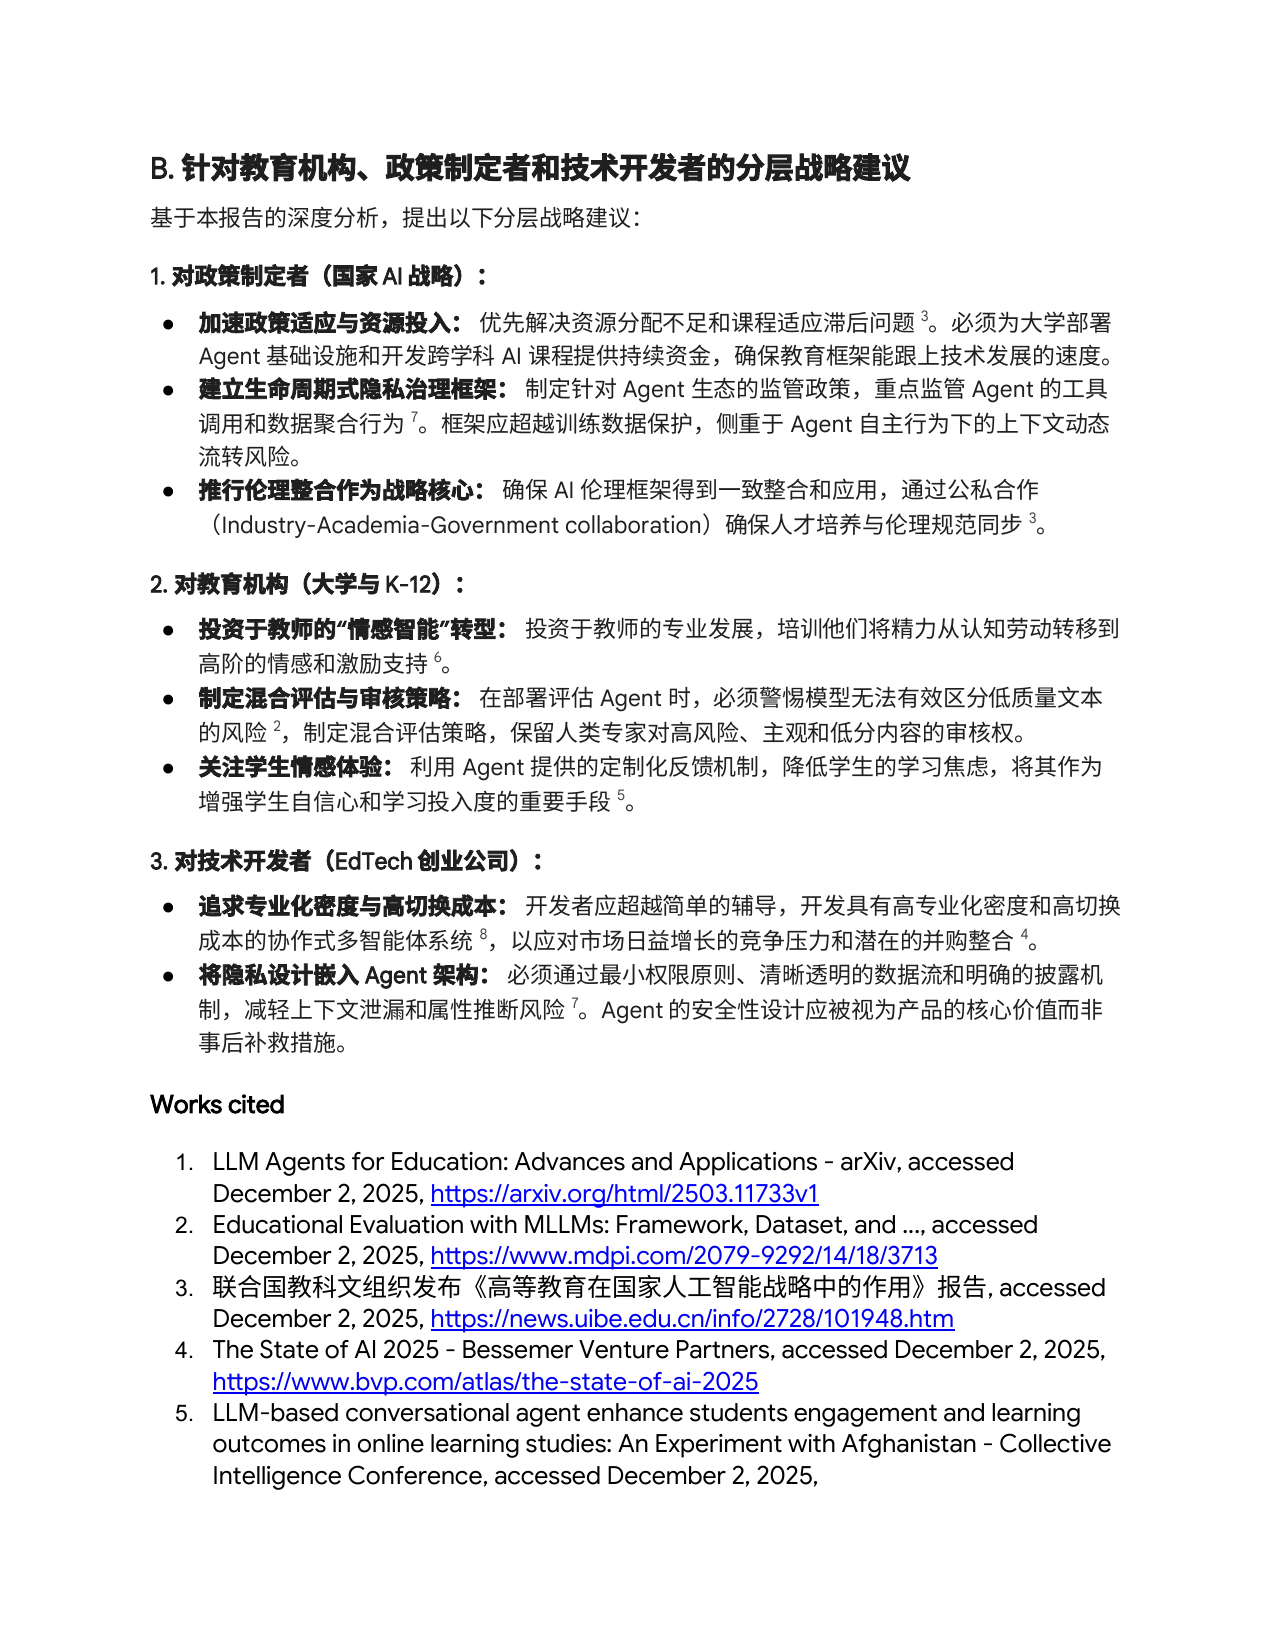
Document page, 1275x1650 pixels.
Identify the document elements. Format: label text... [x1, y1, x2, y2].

list 联合国教科文组织发布《高等教育在国家人工智能战略中的作用》报告, accessed December 2, 2025, https://news.uibe.edu.cn/info/2728/101948.htm [175, 1272, 1125, 1335]
list LLM Agents for Education: Advances and Applications - arXiv, accessed December 2, 2025, https://arxiv.org/html/2503.11733v1 [175, 1147, 1125, 1209]
list 将隐私设计嵌入 Agent 架构： 必须通过最小权限原则、清晰透明的数据流和明确的披露机制，减轻上下文泄漏和属性推断风险 7。Agent的安全性设计应被视为产品的核心价值而非事后补救措施。 [161, 961, 1125, 1058]
list 建立生命周期式隐私治理框架： 制定针对 Agent 生态的监管政策，重点监管 Agent 的工具调用和数据聚合行为 7。框架应超越训练数据保护，侧重于 Agent 自主行为下的上下文动态流转风险。 [161, 375, 1125, 472]
text 3. 对技术开发者（EdTech创业公司）： [150, 847, 1125, 876]
subtitle Works cited [150, 1089, 1125, 1120]
text 1. 对政策制定者（国家AI战略）： [150, 262, 1125, 291]
text 基于本报告的深度分析，提出以下分层战略建议： [150, 204, 1125, 233]
list 制定混合评估与审核策略： 在部署评估 Agent 时，必须警惕模型无法有效区分低质量文本的风险 2，制定混合评估策略，保留人类专家对高风险、主观和低分内容的审核权。 [161, 684, 1125, 749]
list 投资于教师的“情感智能”转型： 投资于教师的专业发展，培训他们将精力从认知劳动转移到高阶的情感和激励支持 6。 [161, 615, 1125, 680]
list 加速政策适应与资源投入： 优先解决资源分配不足和课程适应滞后问题 3。必须为大学部署 Agent 基础设施和开发跨学科 AI 课程提供持续资金，确保教育框架能跟上技术发展的速度。 [161, 307, 1125, 371]
list Educational Evaluation with MLLMs: Framework, Dataset, and ..., accessed December 2, 2025, https://www.mdpi.com/2079-9292/14/18/3713 [175, 1209, 1125, 1272]
text 2. 对教育机构（大学与K-12）： [150, 570, 1125, 599]
list 推行伦理整合作为战略核心： 确保 AI 伦理框架得到一致整合和应用，通过公私合作（Industry-Academia-Government collaboration）确保人才培养与伦理规范同步 3。 [161, 476, 1125, 541]
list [175, 1397, 1125, 1491]
subtitle B. 针对教育机构、政策制定者和技术开发者的分层战略建议 [150, 150, 1125, 187]
list 追求专业化密度与高切换成本： 开发者应超越简单的辅导，开发具有高专业化密度和高切换成本的协作式多智能体系统 8，以应对市场日益增长的竞争压力和潜在的并购整合 4。 [161, 892, 1125, 957]
list 关注学生情感体验： 利用 Agent 提供的定制化反馈机制，降低学生的学习焦虑，将其作为增强学生自信心和学习投入度的重要手段 5。 [161, 753, 1125, 817]
list The State of AI 2025 - Bessemer Venture Partners, accessed December 2, 2025, https://www.bvp.com/atlas/the-state-of-ai-2025 [175, 1335, 1125, 1397]
